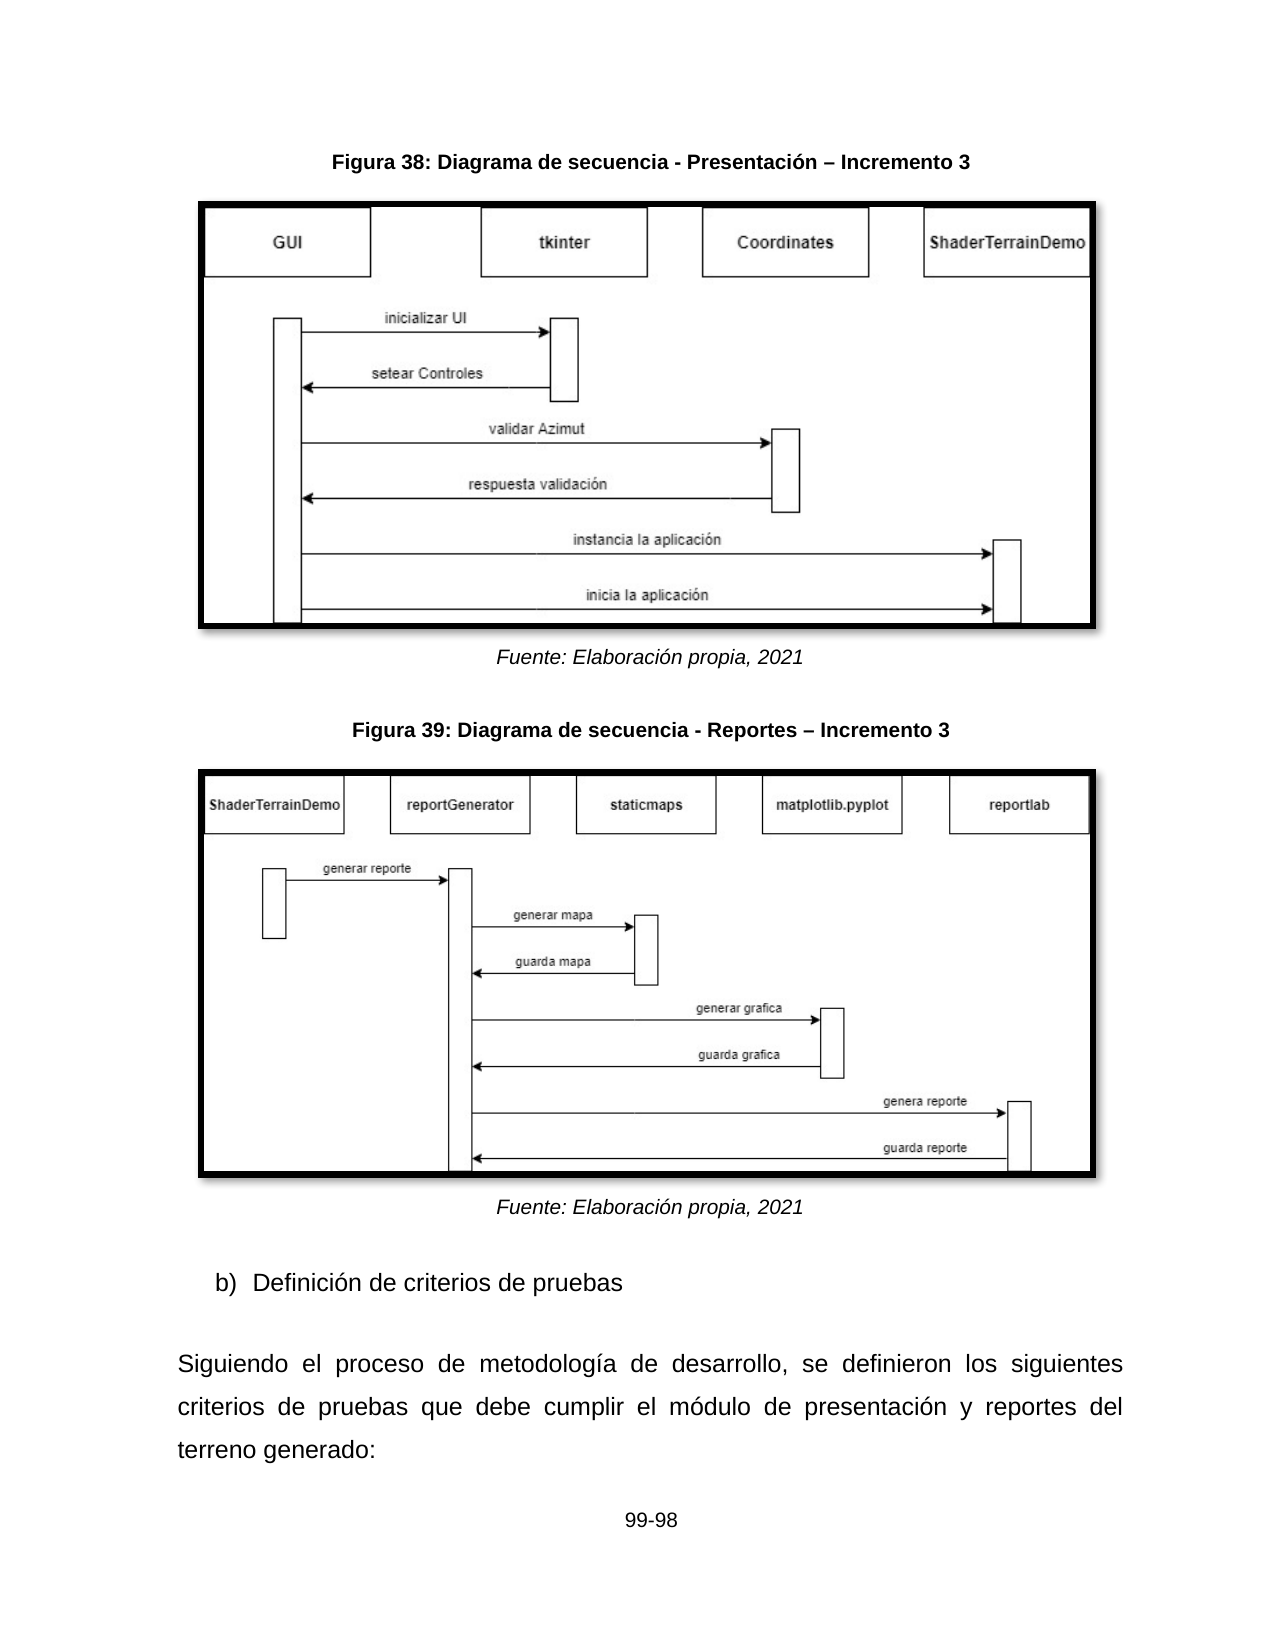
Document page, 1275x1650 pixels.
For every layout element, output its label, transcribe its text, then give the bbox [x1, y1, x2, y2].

text Fuente: Elaboración propia, 2021 [177, 645, 1125, 669]
picture [204, 207, 1090, 623]
text Siguiendo el proceso de metodología de desarrollo, se definieron los siguientes criterios de pruebas que debe cumplir el módulo de presentación y reportes del terreno generado: [177, 1348, 1125, 1463]
picture [204, 776, 1090, 1171]
text Fuente: Elaboración propia, 2021 [177, 1194, 1125, 1218]
text Figura 39: Diagrama de secuencia - Reportes – Incremento 3 [177, 718, 1125, 742]
list Definición de criterios de pruebas [215, 1268, 1125, 1297]
text Figura 38: Diagrama de secuencia - Presentación – Incremento 3 [177, 150, 1125, 174]
